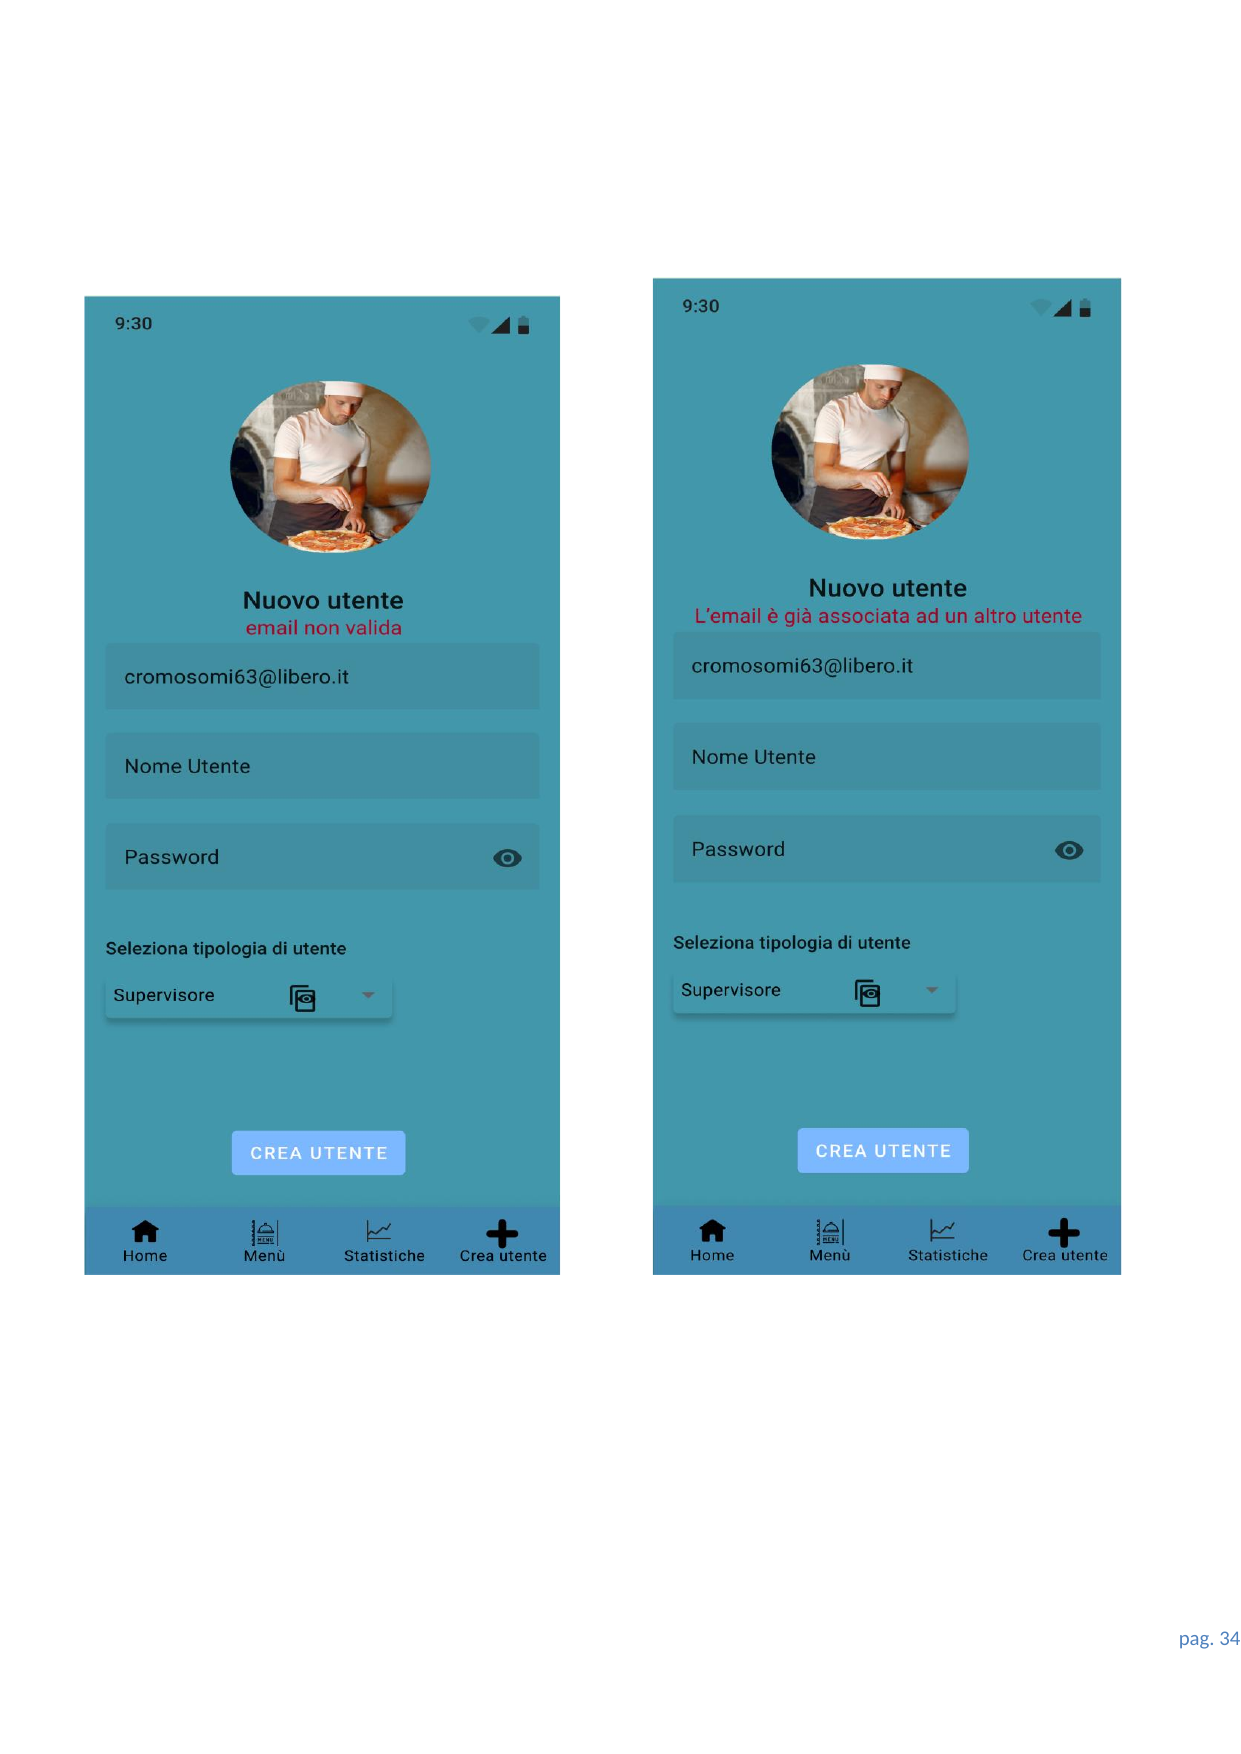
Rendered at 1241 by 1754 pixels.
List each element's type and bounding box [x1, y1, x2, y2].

picture [652, 277, 1122, 1275]
picture [84, 295, 561, 1275]
